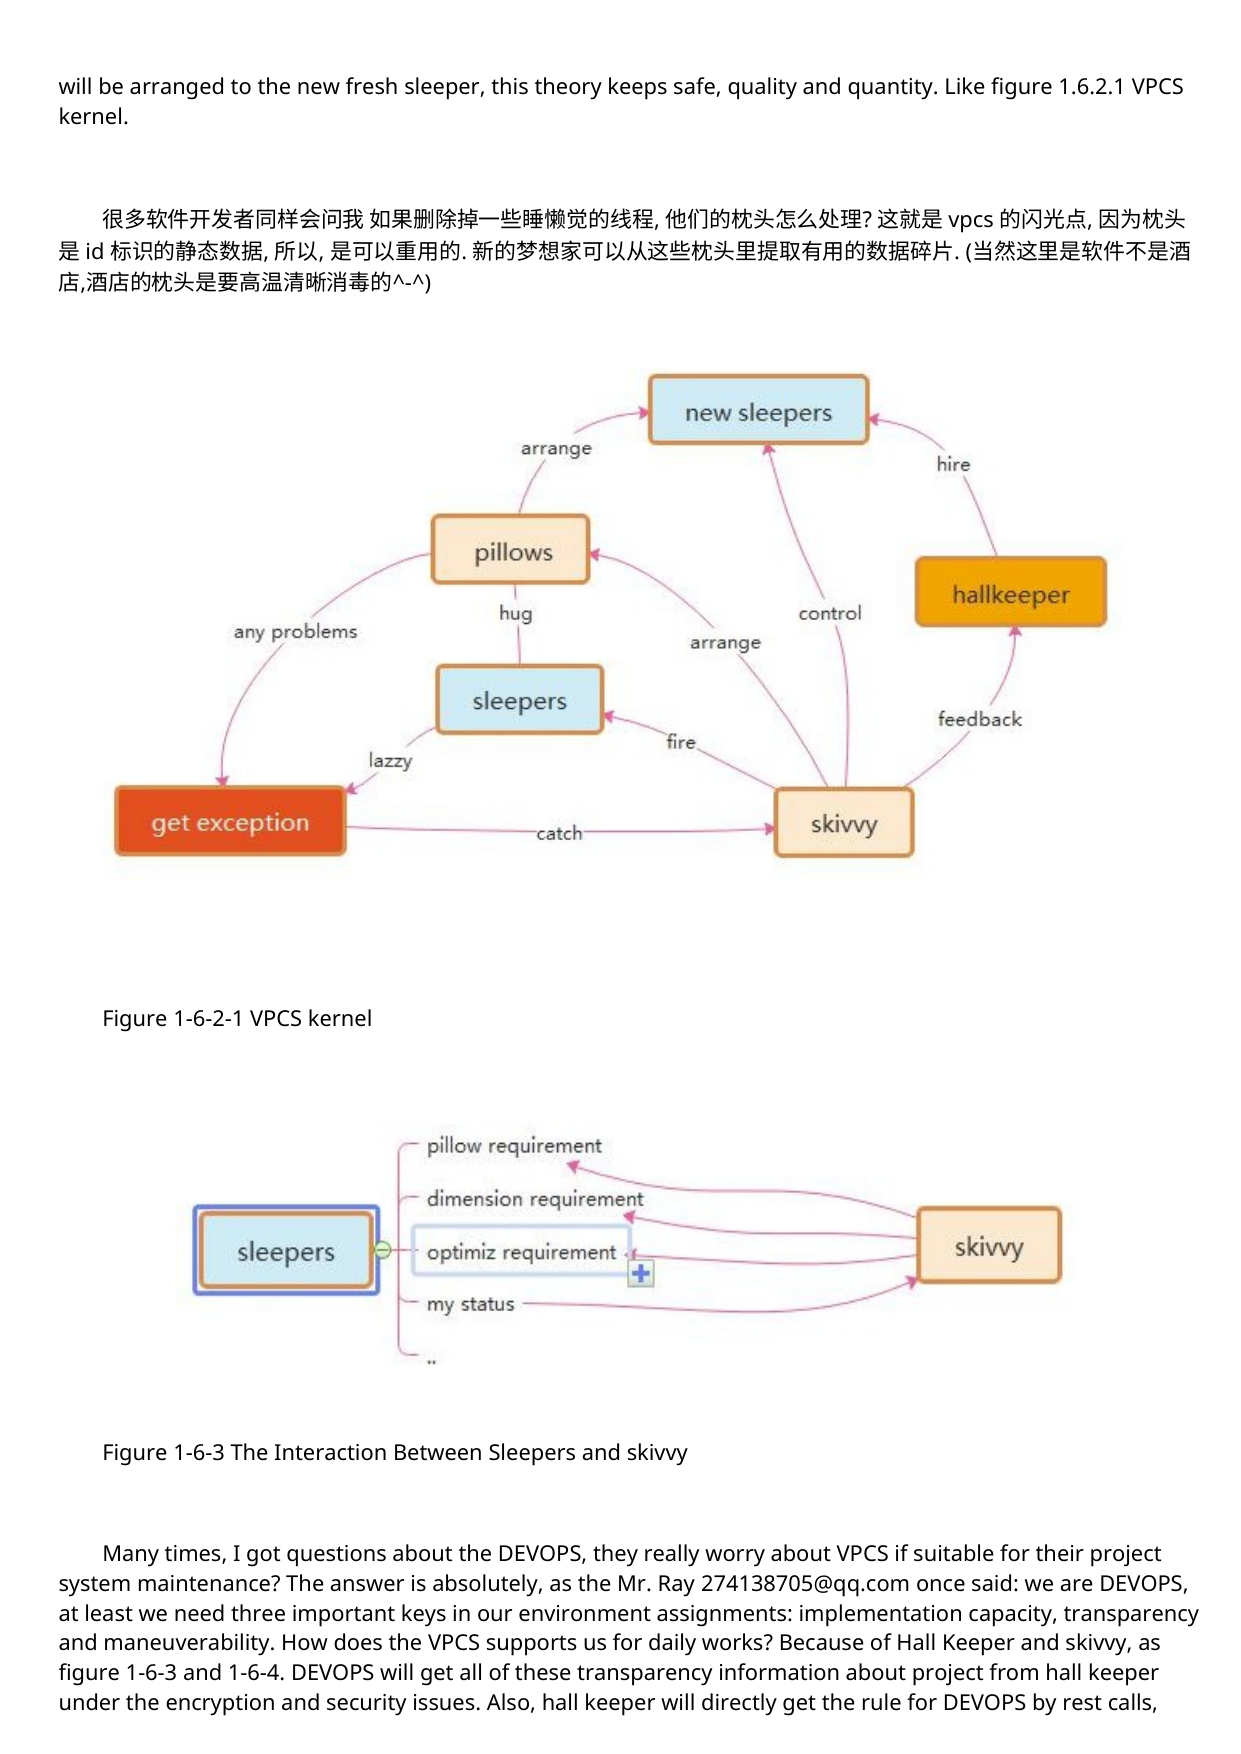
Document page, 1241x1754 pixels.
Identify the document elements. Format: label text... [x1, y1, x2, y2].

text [58, 71, 1201, 130]
picture [102, 368, 1123, 881]
text Figure 1-6-2-1 VPCS kernel [58, 1003, 1201, 1033]
text Figure 1-6-3 The Interaction Between Sleepers and skivvy [58, 1437, 1201, 1467]
text 很多软件开发者同样会问我 如果删除掉一些睡懒觉的线程, 他们的枕头怎么处理? 这就是 vpcs 的闪光点, 因为枕头是 id 标识的静态数据, 所以, 是可以重用的. 新的梦想家可以从这些枕头里提取有用的数据碎片. (当然这里是软件不是酒店,酒店的枕头是要高温清晰消毒的^-^) [58, 202, 1201, 297]
picture [175, 1123, 1077, 1366]
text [58, 1538, 1201, 1717]
